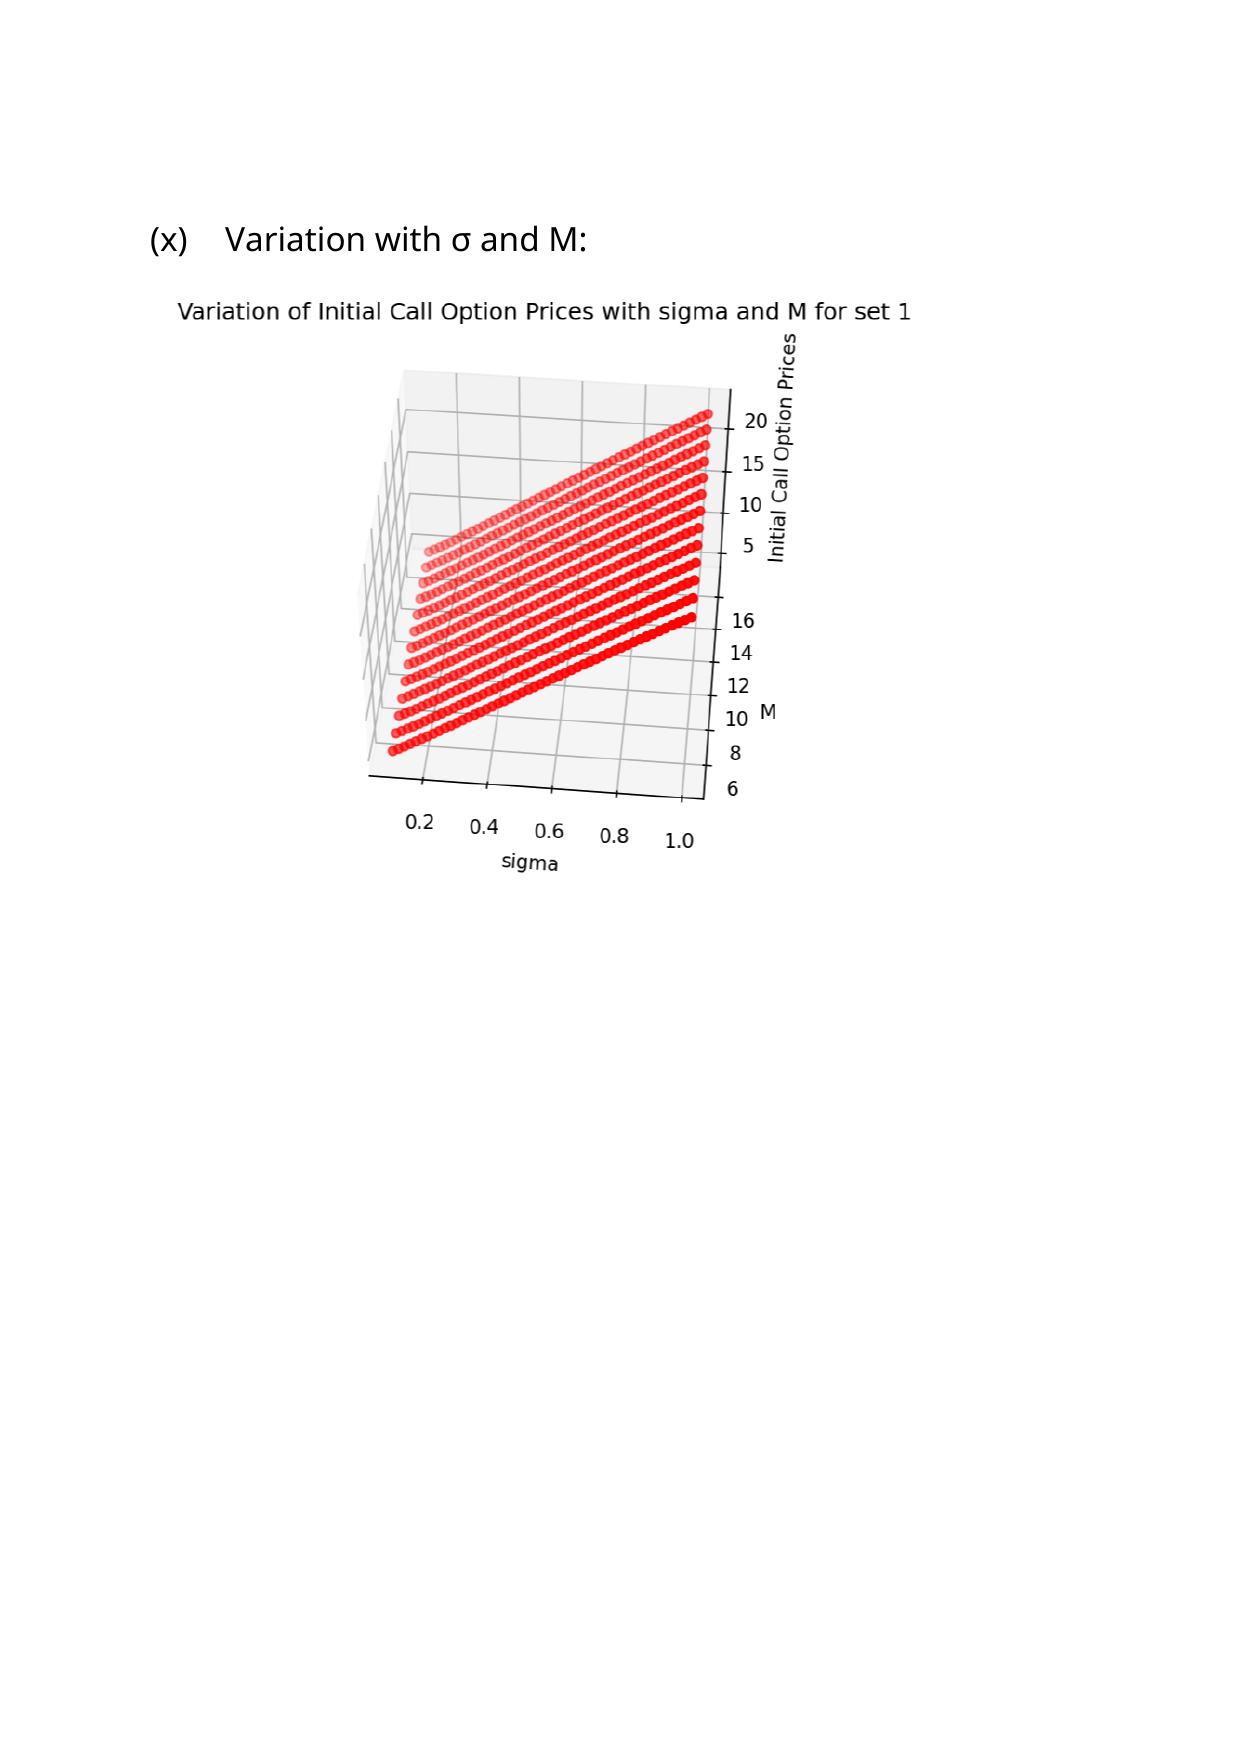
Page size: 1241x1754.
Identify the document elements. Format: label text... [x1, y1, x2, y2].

list Variation with σ and M: [187, 216, 1090, 261]
